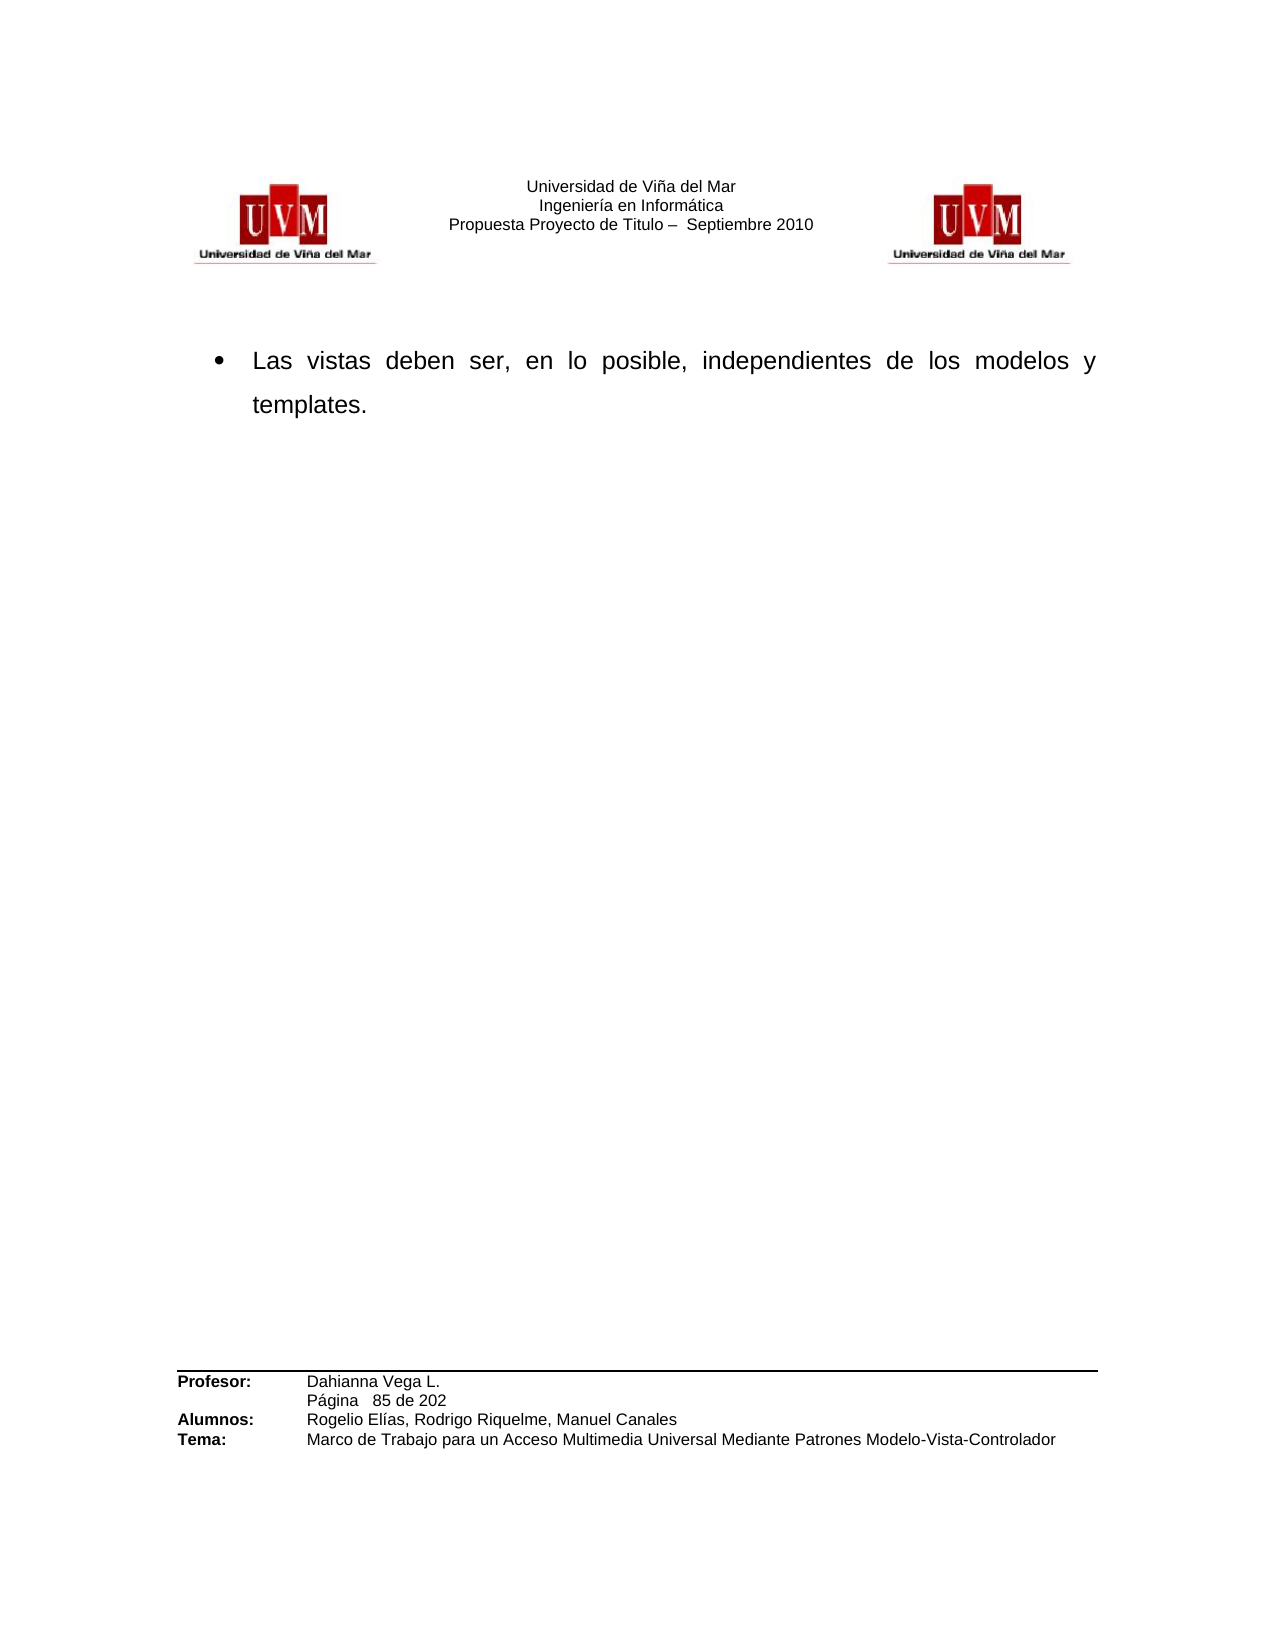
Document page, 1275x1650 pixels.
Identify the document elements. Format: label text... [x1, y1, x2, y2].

list Las vistas deben ser, en lo posible, independientes de los modelos y templates. [215, 346, 1098, 418]
picture [871, 176, 1084, 267]
picture [177, 176, 390, 267]
